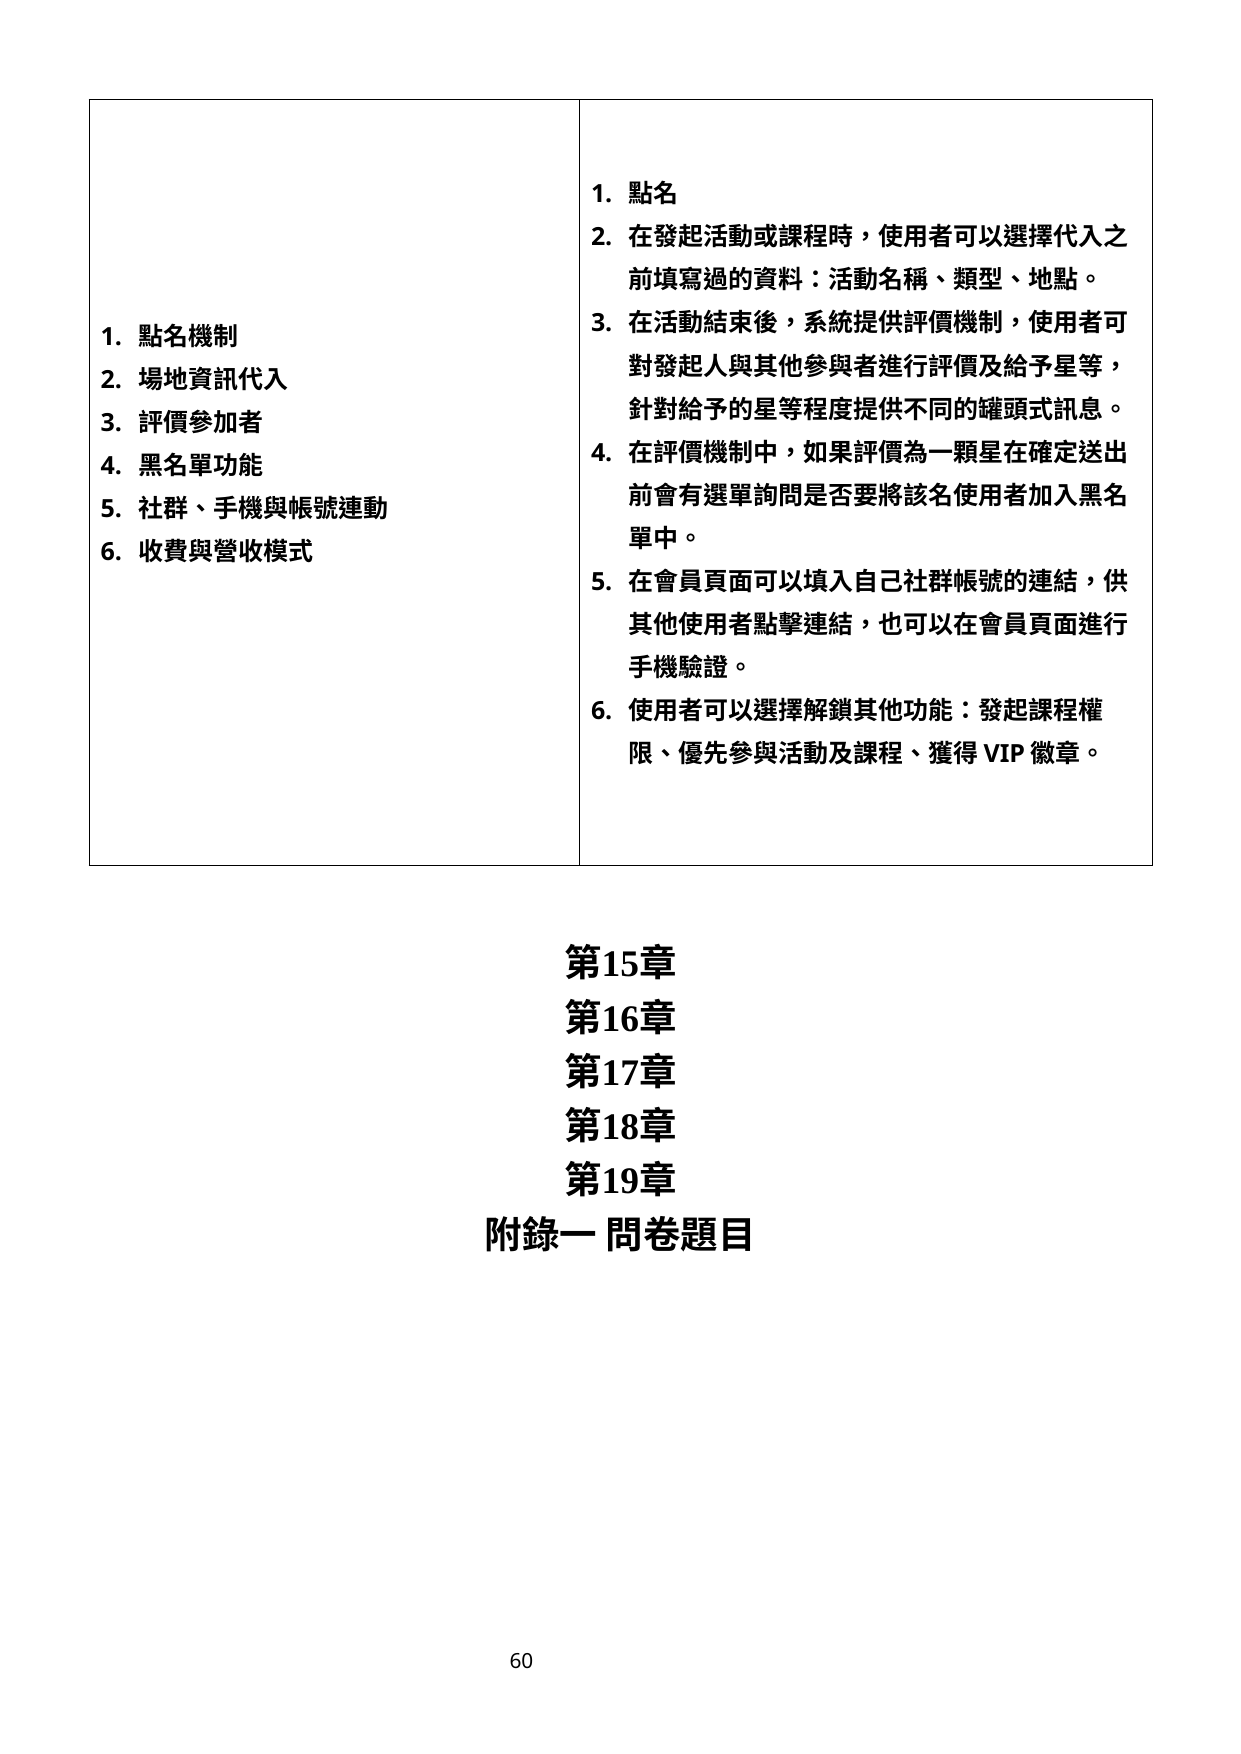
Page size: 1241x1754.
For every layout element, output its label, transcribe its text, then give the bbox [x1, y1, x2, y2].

text 附錄一 問卷題目 [89, 1204, 1152, 1259]
table_cell 點名機制 場地資訊代入 評價參加者 黑名單功能 社群、手機與帳號連動 收費與營收模式 [90, 100, 579, 865]
table_cell 點名 在發起活動或課程時，使用者可以選擇代入之前填寫過的資料：活動名稱、類型、地點。 在活動結束後，系統提供評價機制，使用者可對發起人與其他參與者進行評價及給予星等，針對給予的星等程度提供不同的罐頭式訊息。 在評價機制中，如果評價為一顆星在確定送出前會有選單詢問是否要將該名使用者加入黑名單中。 在會員頁面可以填入自己社群帳號的連結，供其他使用者點擊連結，也可以在會員頁面進行手機驗證。 使用者可以選擇解鎖其他功能：發起課程權限、優先參與活動及課程、獲得VIP徽章。 [580, 100, 1152, 865]
